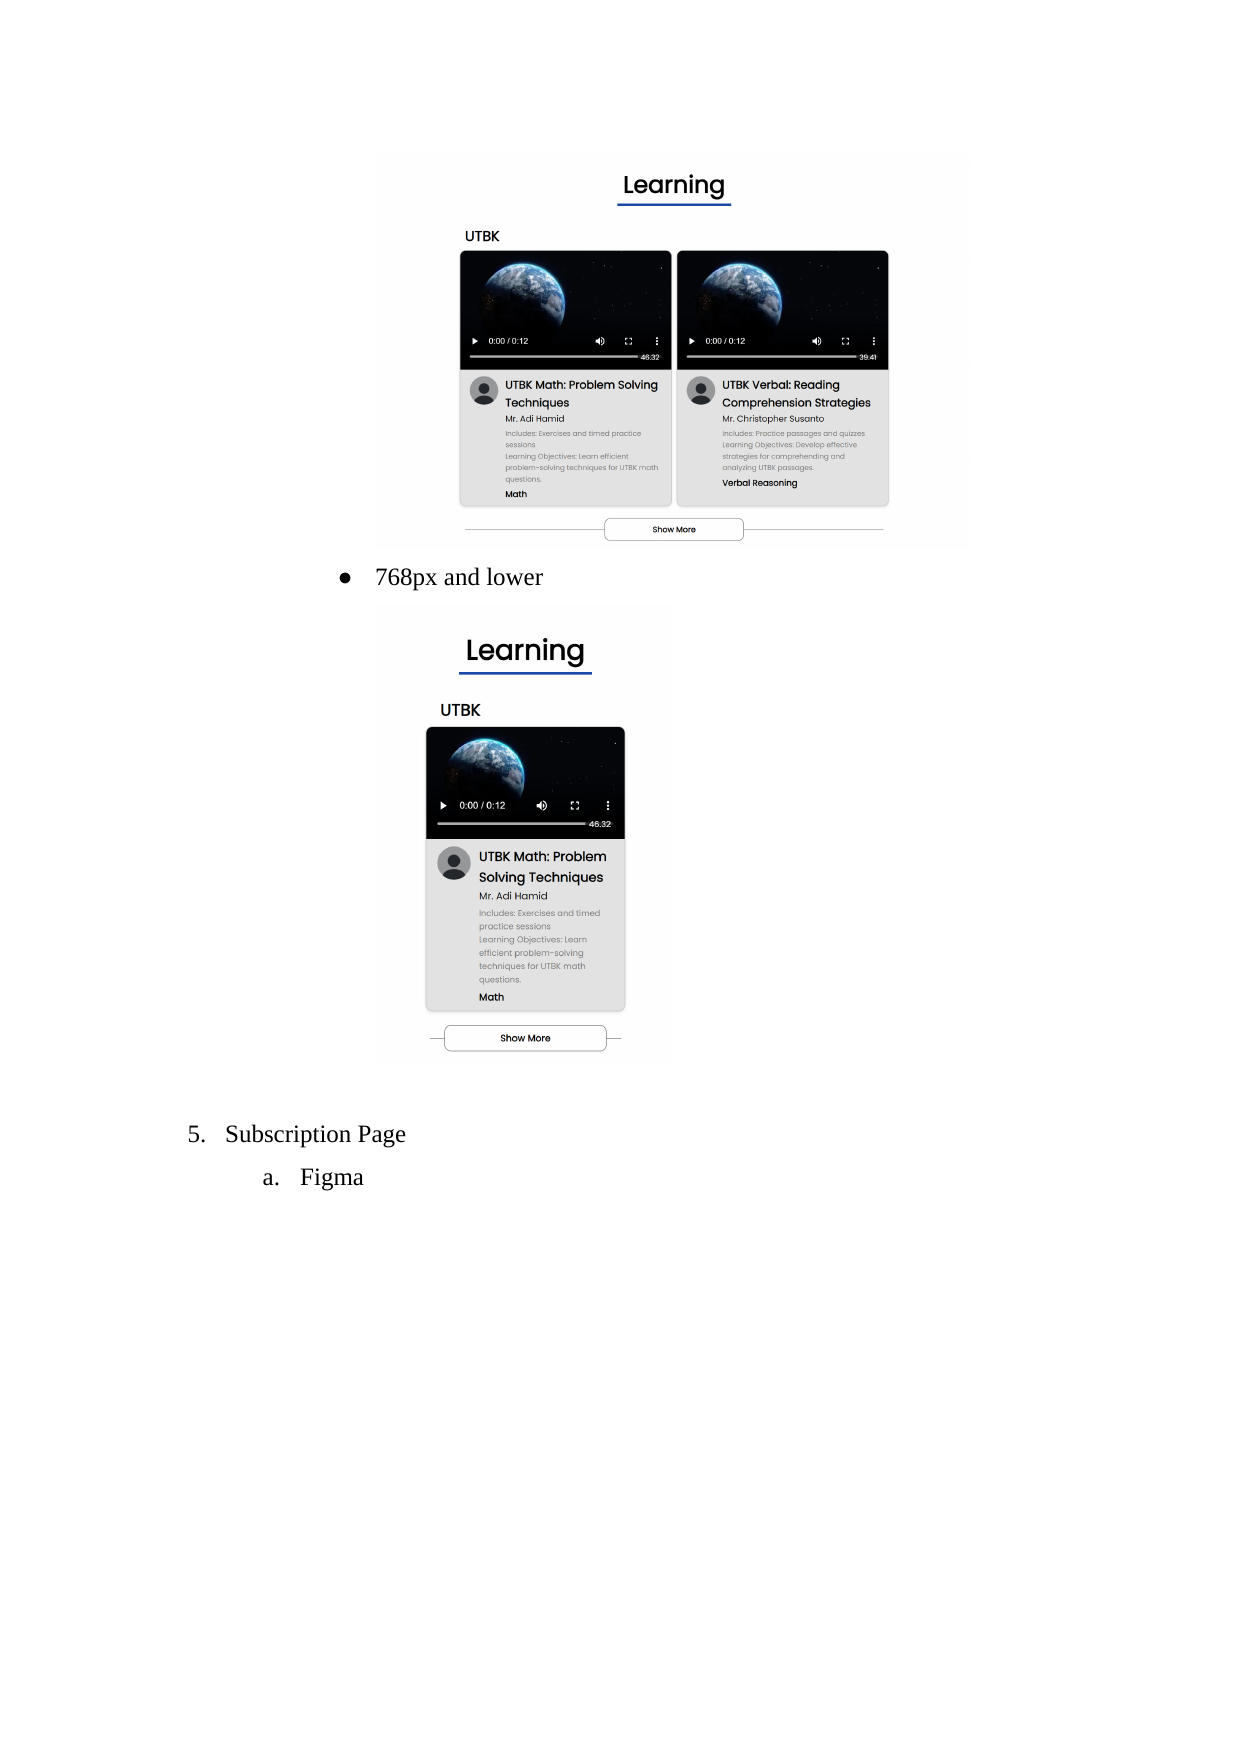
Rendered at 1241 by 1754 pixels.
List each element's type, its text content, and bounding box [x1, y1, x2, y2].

list Subscription Page [187, 1119, 1090, 1148]
picture [375, 150, 972, 549]
list Figma [262, 1162, 1090, 1191]
picture [375, 605, 675, 1063]
list 768px and lower [337, 562, 1090, 591]
